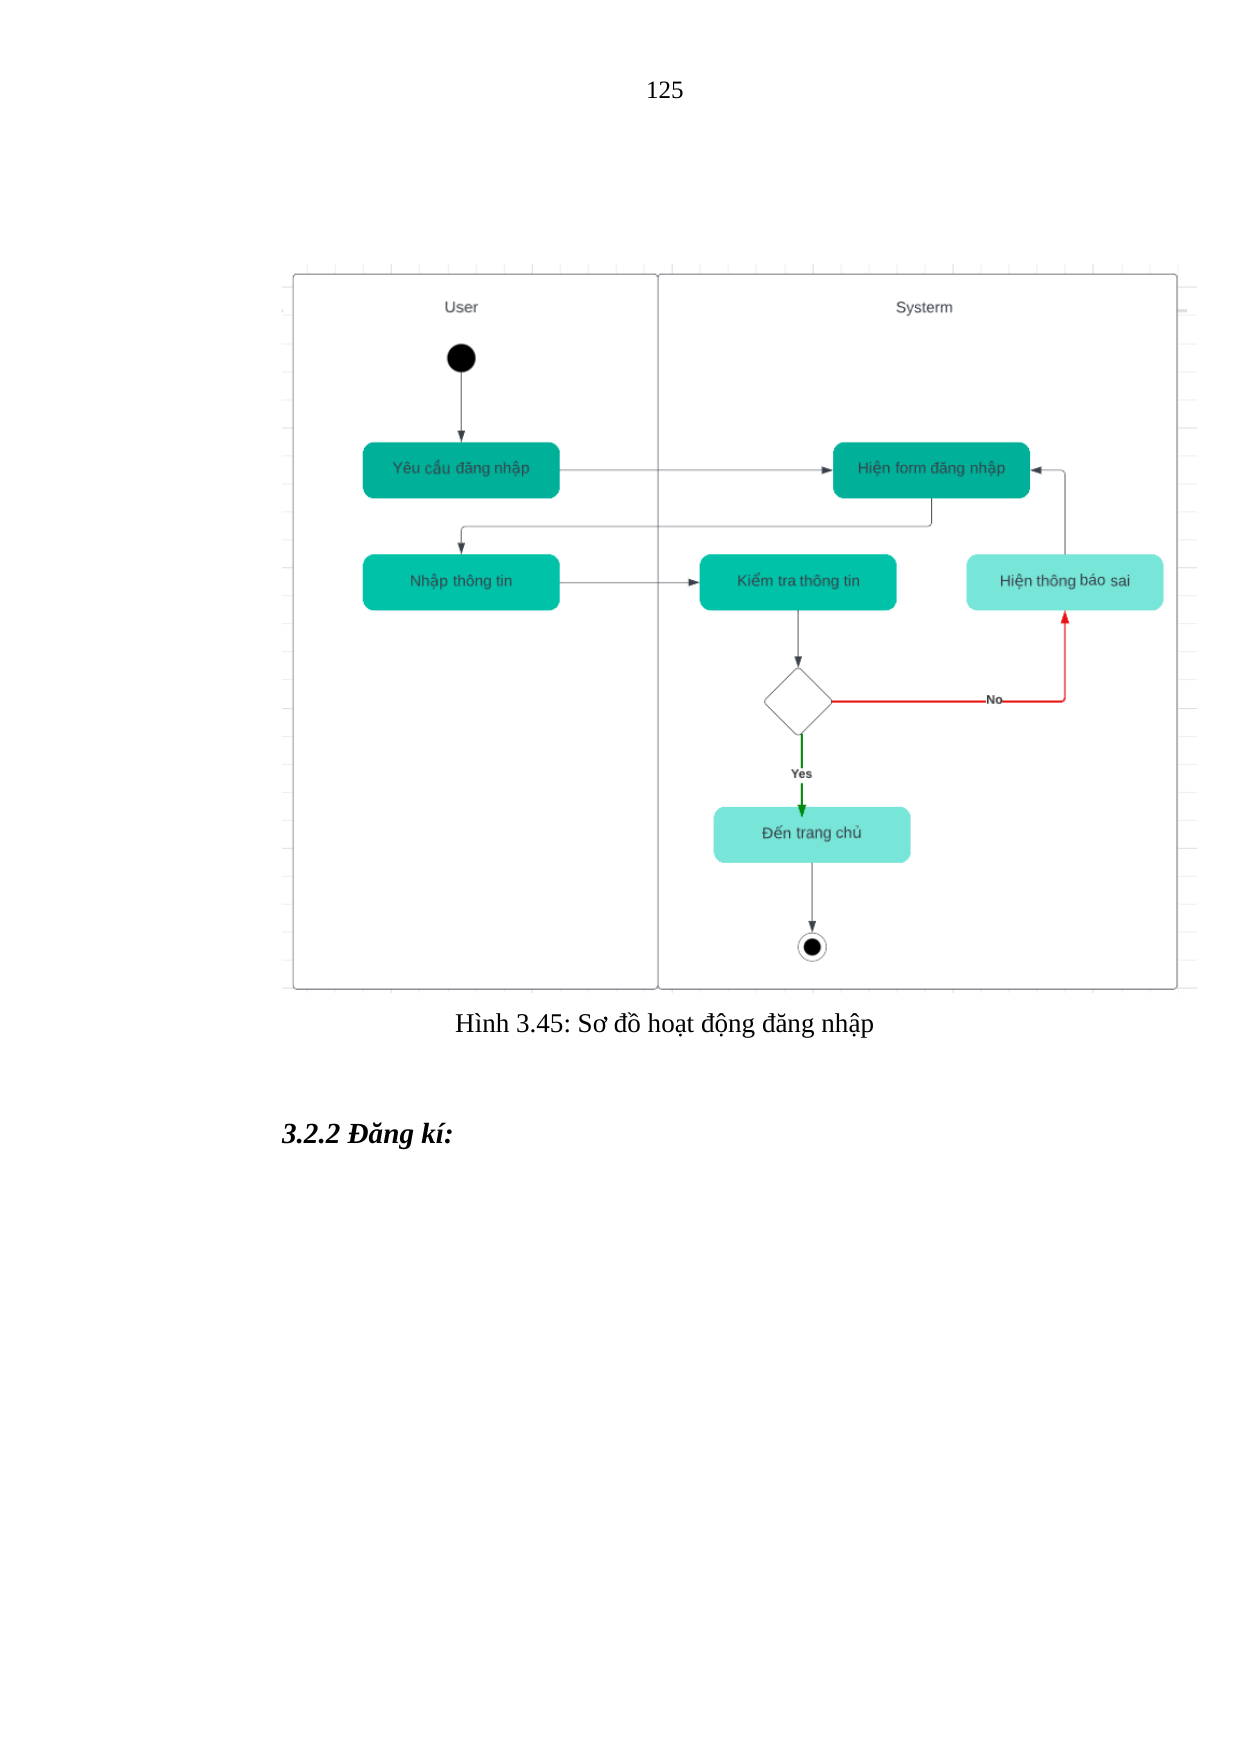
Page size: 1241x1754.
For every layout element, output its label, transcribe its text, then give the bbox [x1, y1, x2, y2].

text 3.2.2 Đăng kí: [207, 1116, 1122, 1150]
picture [281, 264, 1198, 993]
text Hình 3.45: Sơ đồ hoạt động đăng nhập [207, 1007, 1122, 1038]
